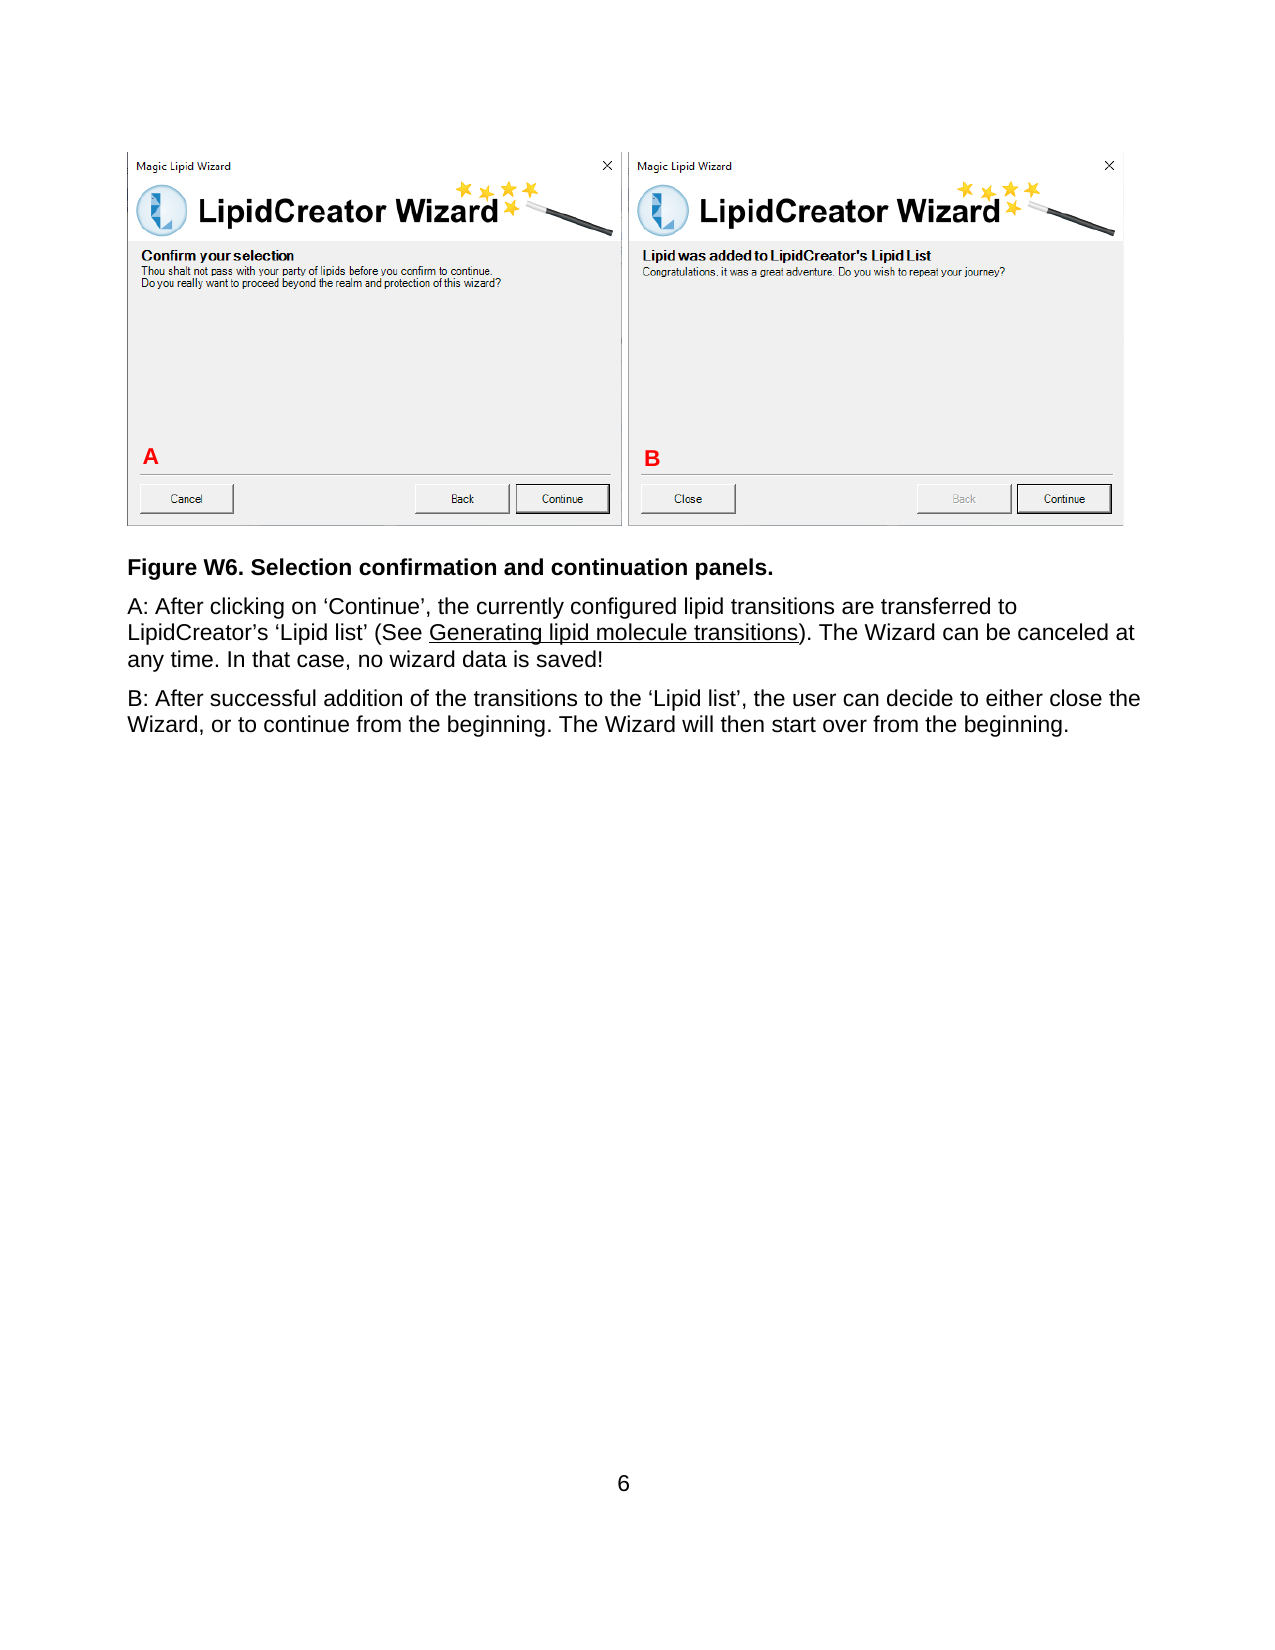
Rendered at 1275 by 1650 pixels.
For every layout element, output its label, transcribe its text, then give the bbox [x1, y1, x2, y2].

picture [127, 152, 622, 526]
subtitle Figure W6. Selection confirmation and continuation panels. [127, 554, 1150, 581]
text A: After clicking on ‘Continue’, the currently configured lipid transitions are transferred to LipidCreator’s ‘Lipid list’ (See Generating lipid molecule transitions). The Wizard can be canceled at any time. In that case, no wizard data is saved! [127, 593, 1150, 672]
text B: After successful addition of the transitions to the ‘Lipid list’, the user can decide to either close the Wizard, or to continue from the beginning. The Wizard will then start over from the beginning. [127, 684, 1150, 737]
picture [628, 152, 1124, 526]
